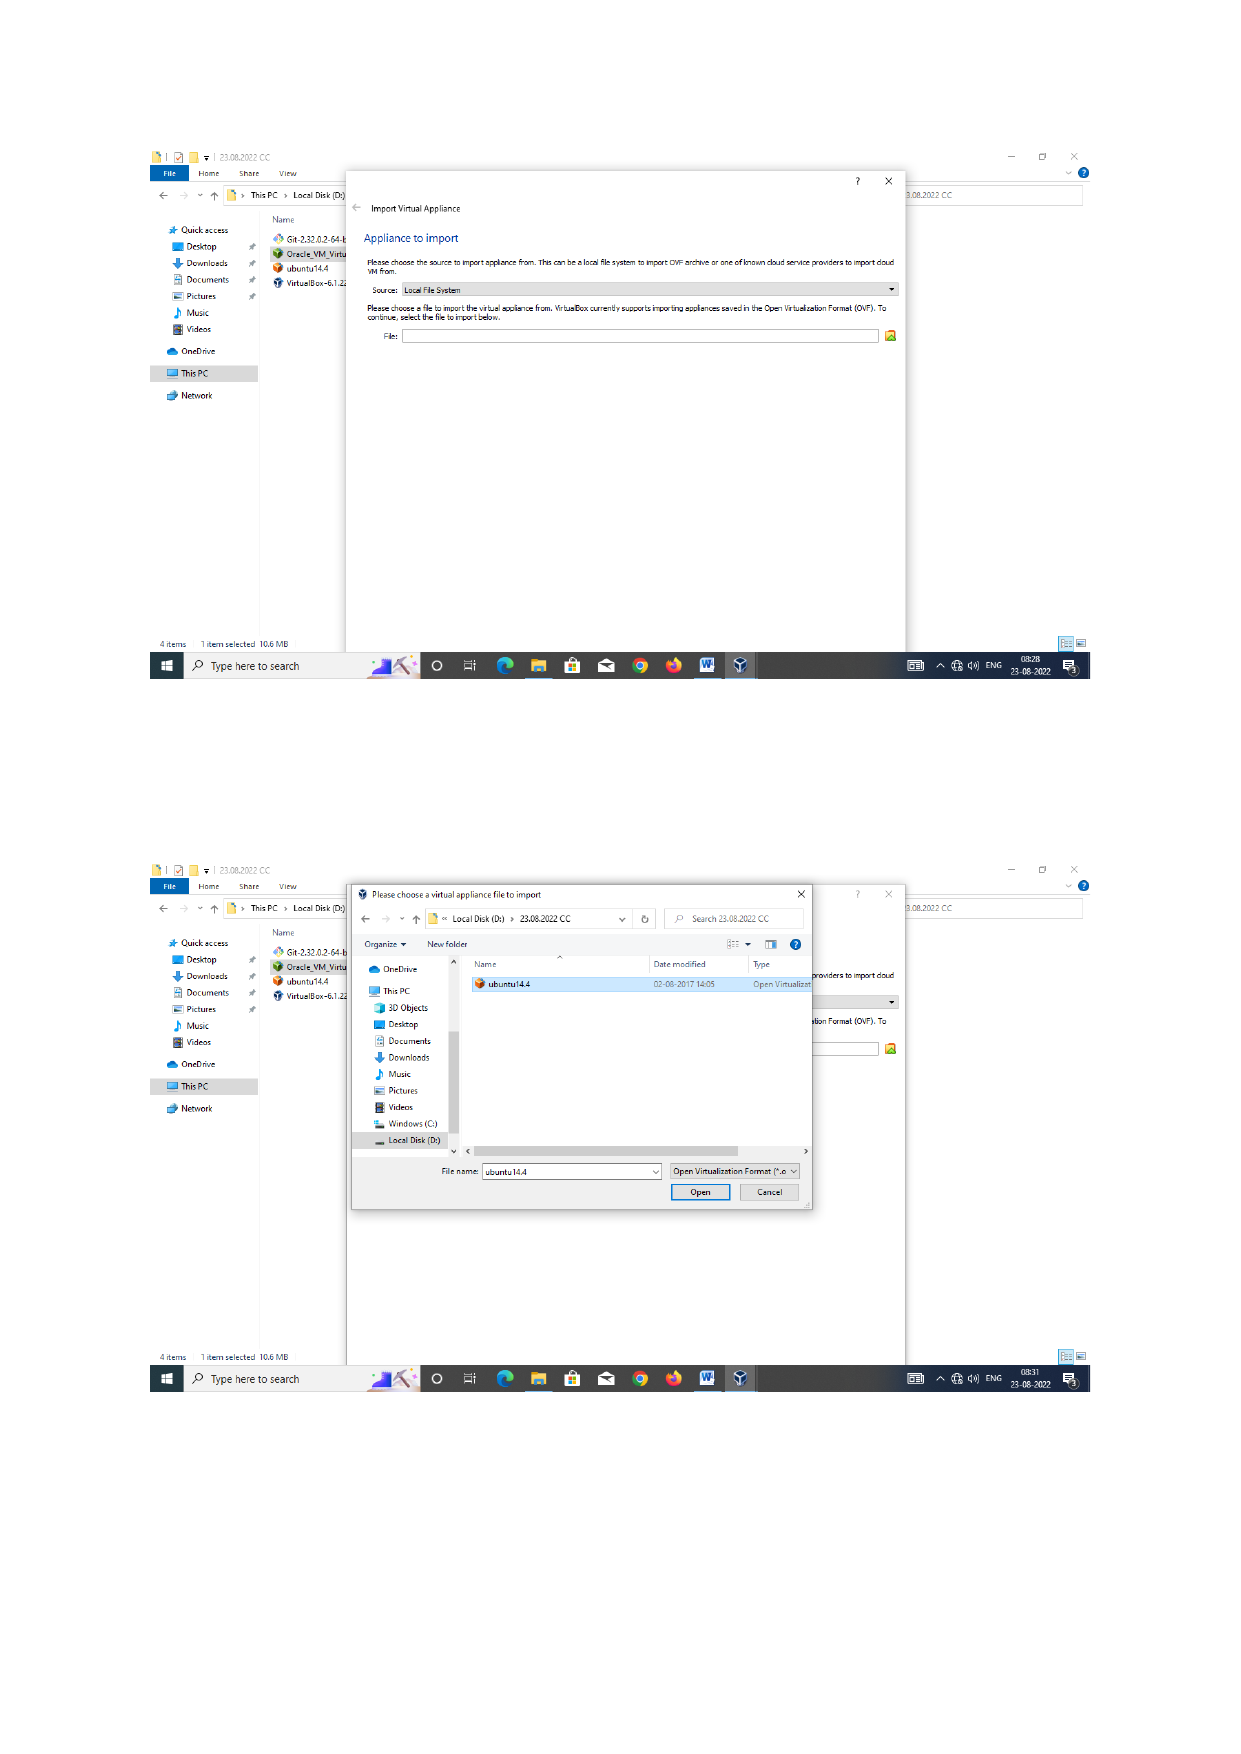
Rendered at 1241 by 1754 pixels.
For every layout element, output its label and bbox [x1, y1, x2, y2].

picture [150, 150, 1091, 679]
picture [150, 862, 1091, 1392]
